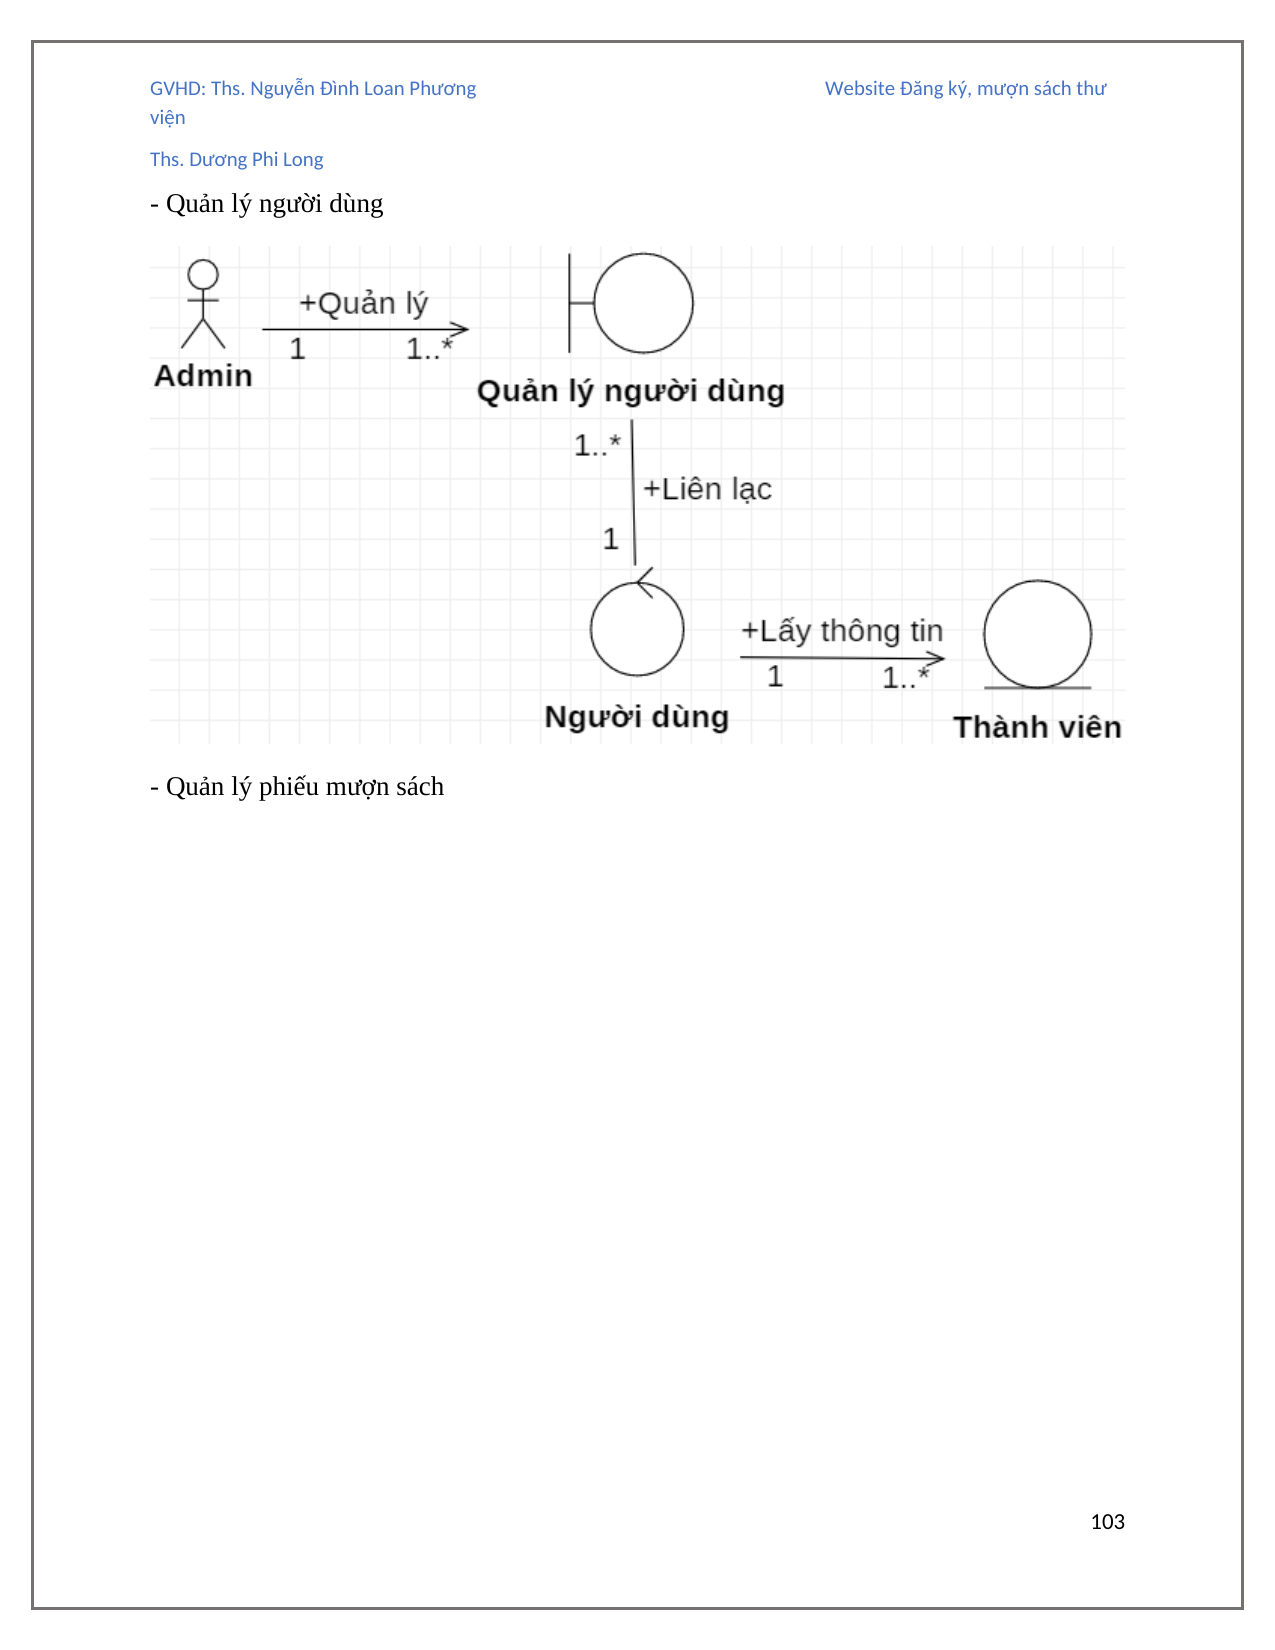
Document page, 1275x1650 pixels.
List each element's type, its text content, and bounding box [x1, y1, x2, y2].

picture [150, 246, 1125, 744]
text - Quản lý phiếu mượn sách [150, 770, 1125, 801]
text - Quản lý người dùng [150, 188, 1125, 219]
